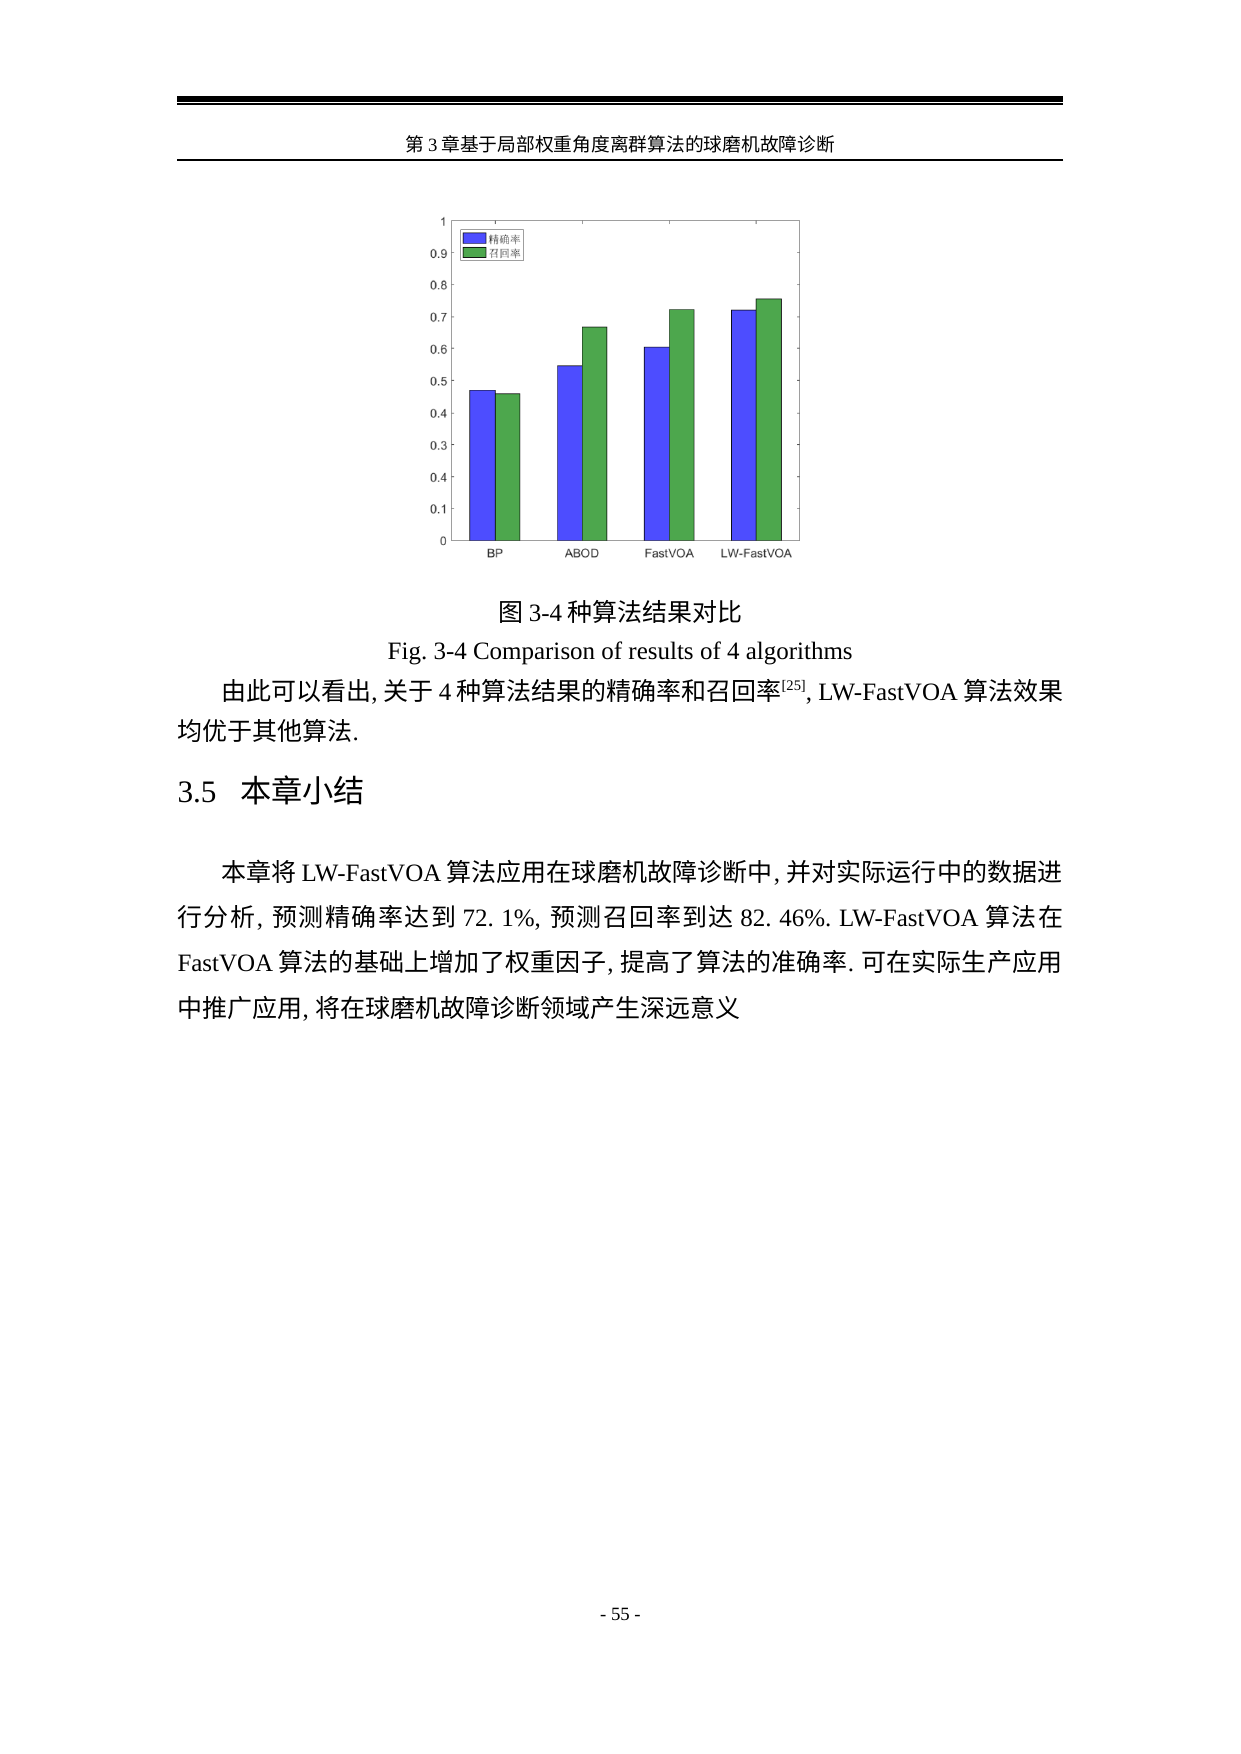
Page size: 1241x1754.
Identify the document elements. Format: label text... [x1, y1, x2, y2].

text Fig. 3-4 Comparison of results of 4 algorithms [177, 631, 1063, 670]
text 图3-4种算法结果对比 [177, 591, 1063, 631]
picture [424, 192, 817, 564]
subtitle 本章小结 [177, 749, 1063, 828]
text 本章将LW-FastVOA算法应用在球磨机故障诊断中, 并对实际运行中的数据进行分析, 预测精确率达到72. 1%, 预测召回率到达82. 46%. LW-FastVOA算法在FastVOA算法的基础上增加了权重因子, 提高了算法的准确率. 可在实际生产应用中推广应用, 将在球磨机故障诊断领域产生深远意义 [177, 851, 1063, 1026]
text 由此可以看出, 关于4种算法结果的精确率和召回率[25], LW-FastVOA算法效果均优于其他算法. [177, 670, 1063, 749]
